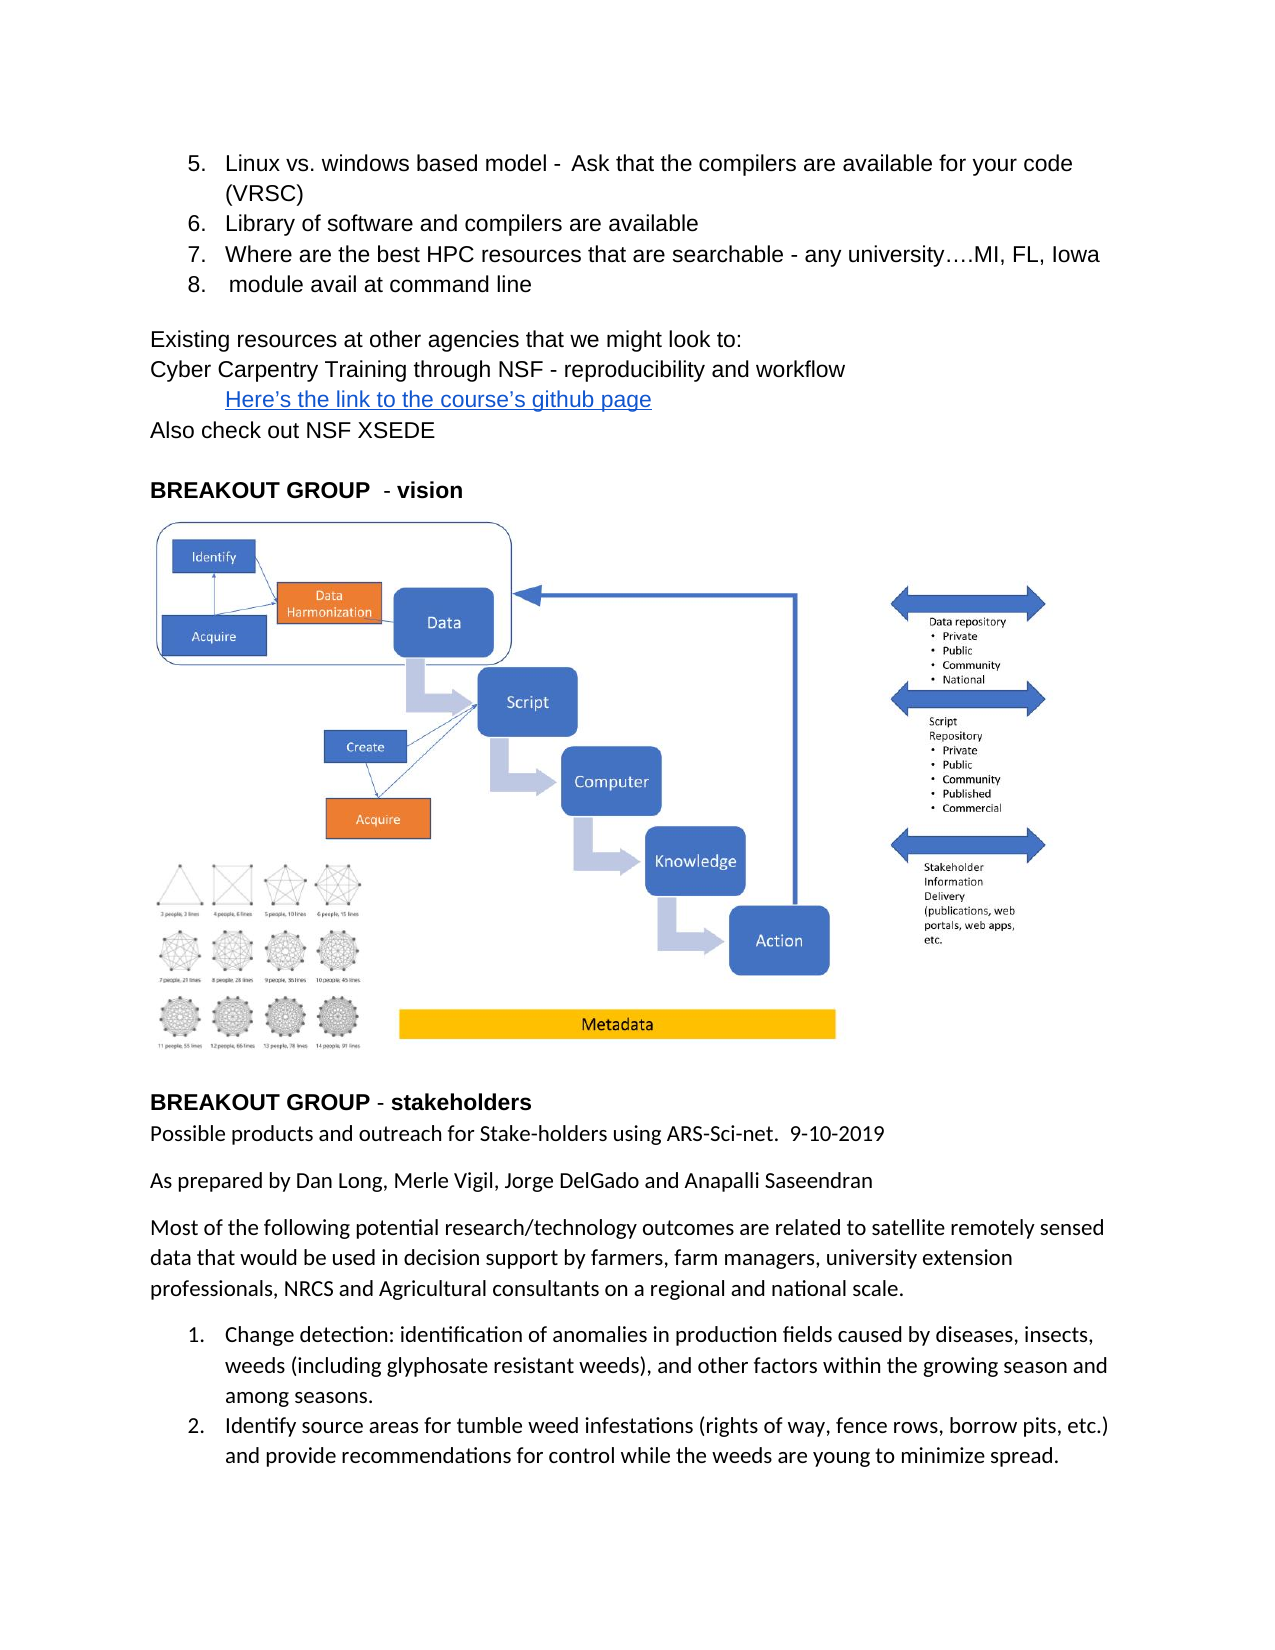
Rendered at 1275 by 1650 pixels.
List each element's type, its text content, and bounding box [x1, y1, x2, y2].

text Possible products and outreach for Stake-holders using ARS-Sci-net. 9-10-2019 [150, 1119, 1125, 1147]
list Change detection: identification of anomalies in production fields caused by diseases, insects, weeds (including glyphosate resistant weeds), and other factors within the growing season and among seasons. [187, 1321, 1125, 1409]
list Library of software and compilers are available [187, 210, 1125, 237]
list Linux vs. windows based model - Ask that the compilers are available for your code (VRSC) [187, 150, 1125, 207]
text Most of the following potential research/technology outcomes are related to satellite remotely sensed data that would be used in decision support by farmers, farm managers, university extension professionals, NRCS and Agricultural consultants on a regional and national scale. [150, 1213, 1125, 1302]
text Also check out NSF XSEDE [150, 417, 1125, 443]
text BREAKOUT GROUP - vision [150, 477, 1125, 503]
text Here’s the link to the course’s github page [150, 386, 1125, 413]
picture [150, 507, 1125, 1056]
list Where are the best HPC resources that are searchable - any university….MI, FL, Iowa [187, 241, 1125, 267]
text BREAKOUT GROUP - stakeholders [150, 1089, 1125, 1116]
list module avail at command line [187, 271, 1125, 297]
text Existing resources at other agencies that we might look to: [150, 326, 1125, 352]
text As prepared by Dan Long, Merle Vigil, Jorge DelGado and Anapalli Saseendran [150, 1166, 1125, 1194]
text Cyber Carpentry Training through NSF - reproducibility and workflow [150, 356, 1125, 383]
list Identify source areas for tumble weed infestations (rights of way, fence rows, borrow pits, etc.) and provide recommendations for control while the weeds are young to minimize spread. [187, 1411, 1125, 1469]
